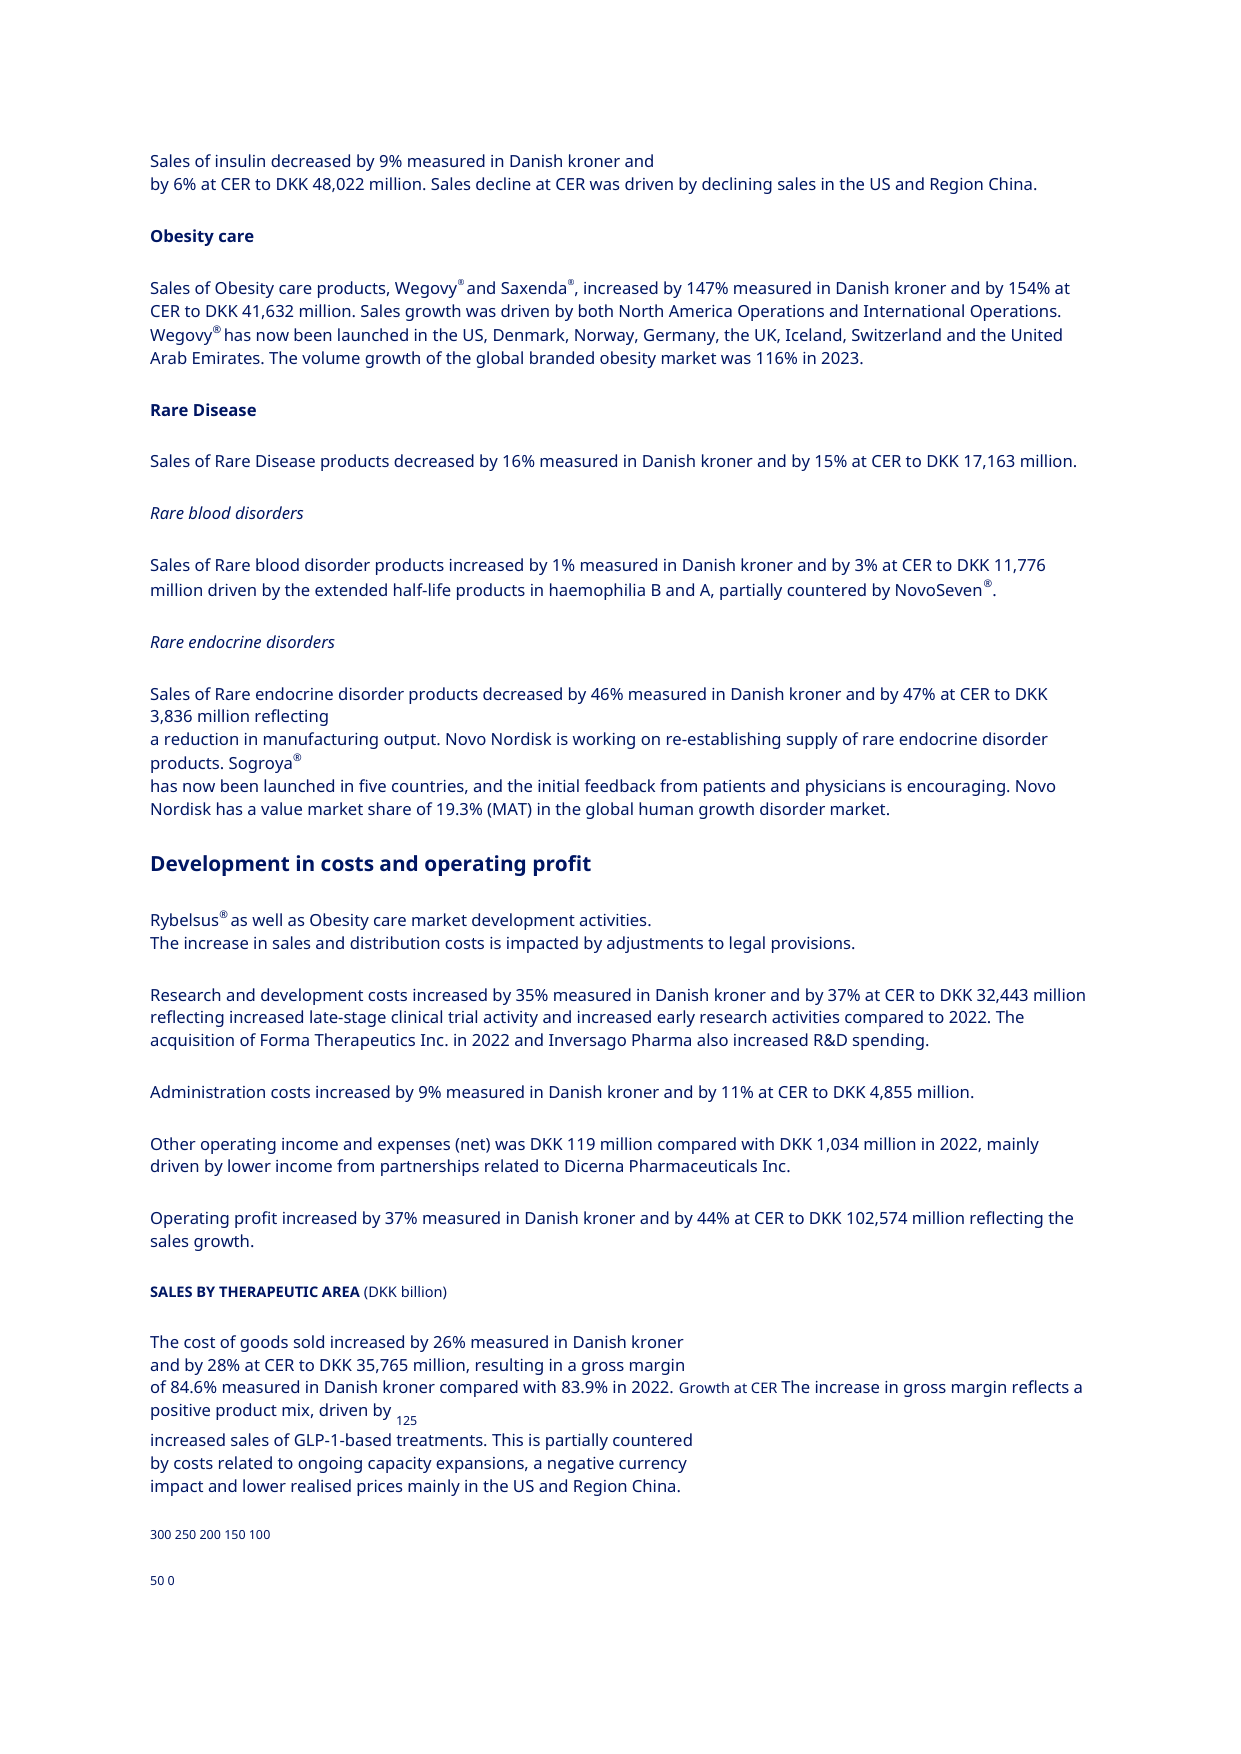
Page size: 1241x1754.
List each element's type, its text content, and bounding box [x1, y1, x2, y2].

text Sales of Rare Disease products decreased by 16% measured in Danish kroner and by 15% at CER to DKK 17,163 million. [150, 450, 1090, 473]
text Rare endocrine disorders [150, 630, 1090, 653]
text Administration costs increased by 9% measured in Danish kroner and by 11% at CER to DKK 4,855 million. [150, 1081, 1090, 1103]
text Operating profit increased by 37% measured in Danish kroner and by 44% at CER to DKK 102,574 million reflecting the sales growth. [150, 1207, 1090, 1252]
text Sales of Rare endocrine disorder products decreased by 46% measured in Danish kroner and by 47% at CER to DKK 3,836 million reflecting a reduction in manufacturing output. Novo Nordisk is working on re-establishing supply of rare endocrine disorder products. Sogroya® has now been launched in five countries, and the initial feedback from patients and physicians is encouraging. Novo Nordisk has a value market share of 19.3% (MAT) in the global human growth disorder market. [150, 682, 1090, 820]
text 300 250 200 150 100 [150, 1526, 1090, 1543]
text Sales of Rare blood disorder products increased by 1% measured in Danish kroner and by 3% at CER to DKK 11,776 million driven by the extended half-life products in haemophilia B and A, partially countered by NovoSeven®. [150, 554, 1090, 601]
text Rare blood disorders [150, 502, 1090, 525]
text Rybelsus® as well as Obesity care market development activities. The increase in sales and distribution costs is impacted by adjustments to legal provisions. [150, 907, 1090, 954]
text 50 0 [150, 1572, 1090, 1589]
text Obesity care [150, 224, 1090, 247]
text Other operating income and expenses (net) was DKK 119 million compared with DKK 1,034 million in 2022, mainly driven by lower income from partnerships related to Dicerna Pharmaceuticals Inc. [150, 1132, 1090, 1178]
text Sales of Obesity care products, Wegovy® and Saxenda®, increased by 147% measured in Danish kroner and by 154% at CER to DKK 41,632 million. Sales growth was driven by both North America Operations and International Operations. Wegovy® has now been launched in the US, Denmark, Norway, Germany, the UK, Iceland, Switzerland and the United Arab Emirates. The volume growth of the global branded obesity market was 116% in 2023. [150, 276, 1090, 369]
text The cost of goods sold increased by 26% measured in Danish kroner and by 28% at CER to DKK 35,765 million, resulting in a gross margin of 84.6% measured in Danish kroner compared with 83.9% in 2022. Growth at CER The increase in gross margin reflects a positive product mix, driven by 125 increased sales of GLP-1-based treatments. This is partially countered by costs related to ongoing capacity expansions, a negative currency impact and lower realised prices mainly in the US and Region China. [150, 1331, 1090, 1497]
text Development in costs and operating profit [150, 849, 1090, 878]
text SALES BY THERAPEUTIC AREA (DKK billion) [150, 1282, 1090, 1301]
text Rare Disease [150, 398, 1090, 421]
text Research and development costs increased by 35% measured in Danish kroner and by 37% at CER to DKK 32,443 million reflecting increased late-stage clinical trial activity and increased early research activities compared to 2022. The acquisition of Forma Therapeutics Inc. in 2022 and Inversago Pharma also increased R&D spending. [150, 983, 1090, 1051]
text Sales of insulin decreased by 9% measured in Danish kroner and by 6% at CER to DKK 48,022 million. Sales decline at CER was driven by declining sales in the US and Region China. [150, 150, 1090, 195]
